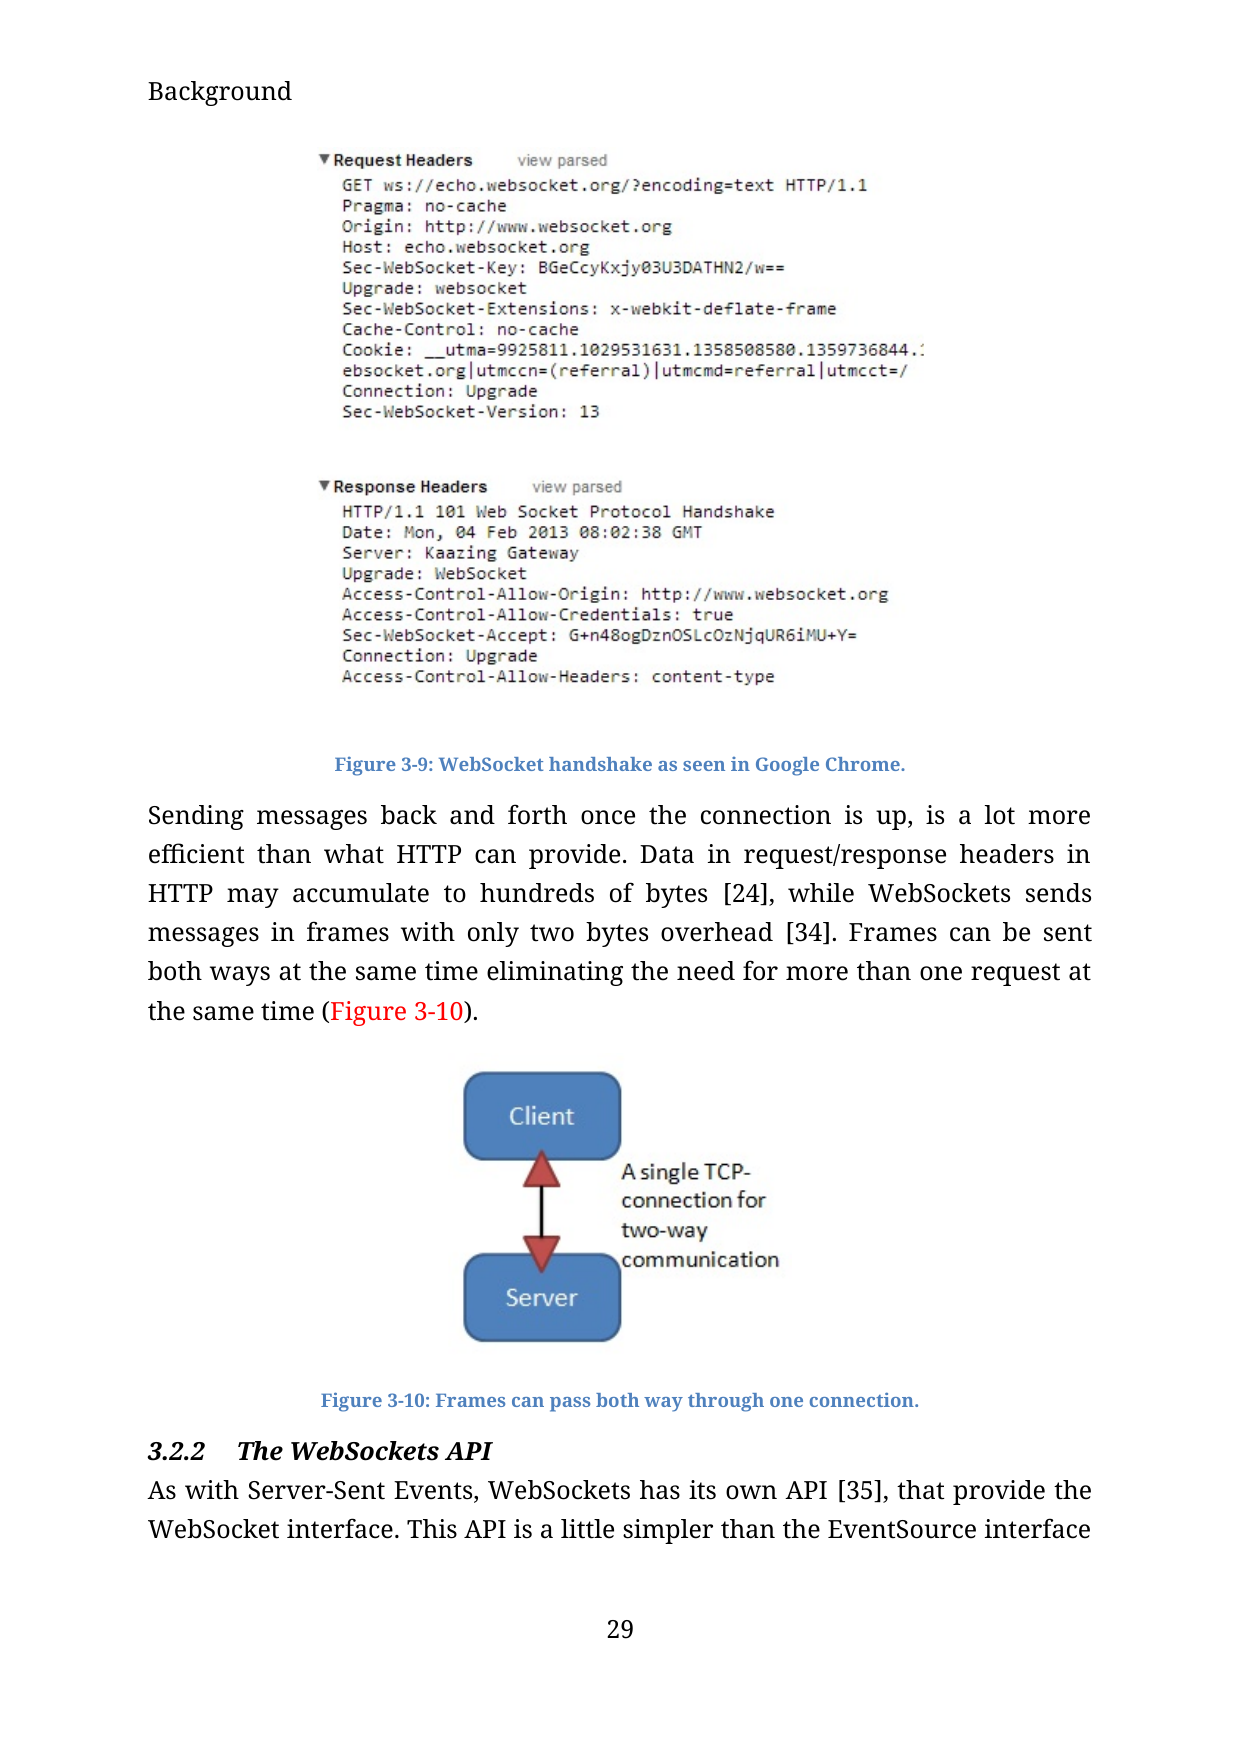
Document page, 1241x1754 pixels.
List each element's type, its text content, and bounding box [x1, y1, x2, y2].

subtitle The WebSockets API [148, 1433, 1092, 1467]
picture [448, 1053, 792, 1361]
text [148, 1472, 1092, 1546]
picture [316, 147, 924, 725]
